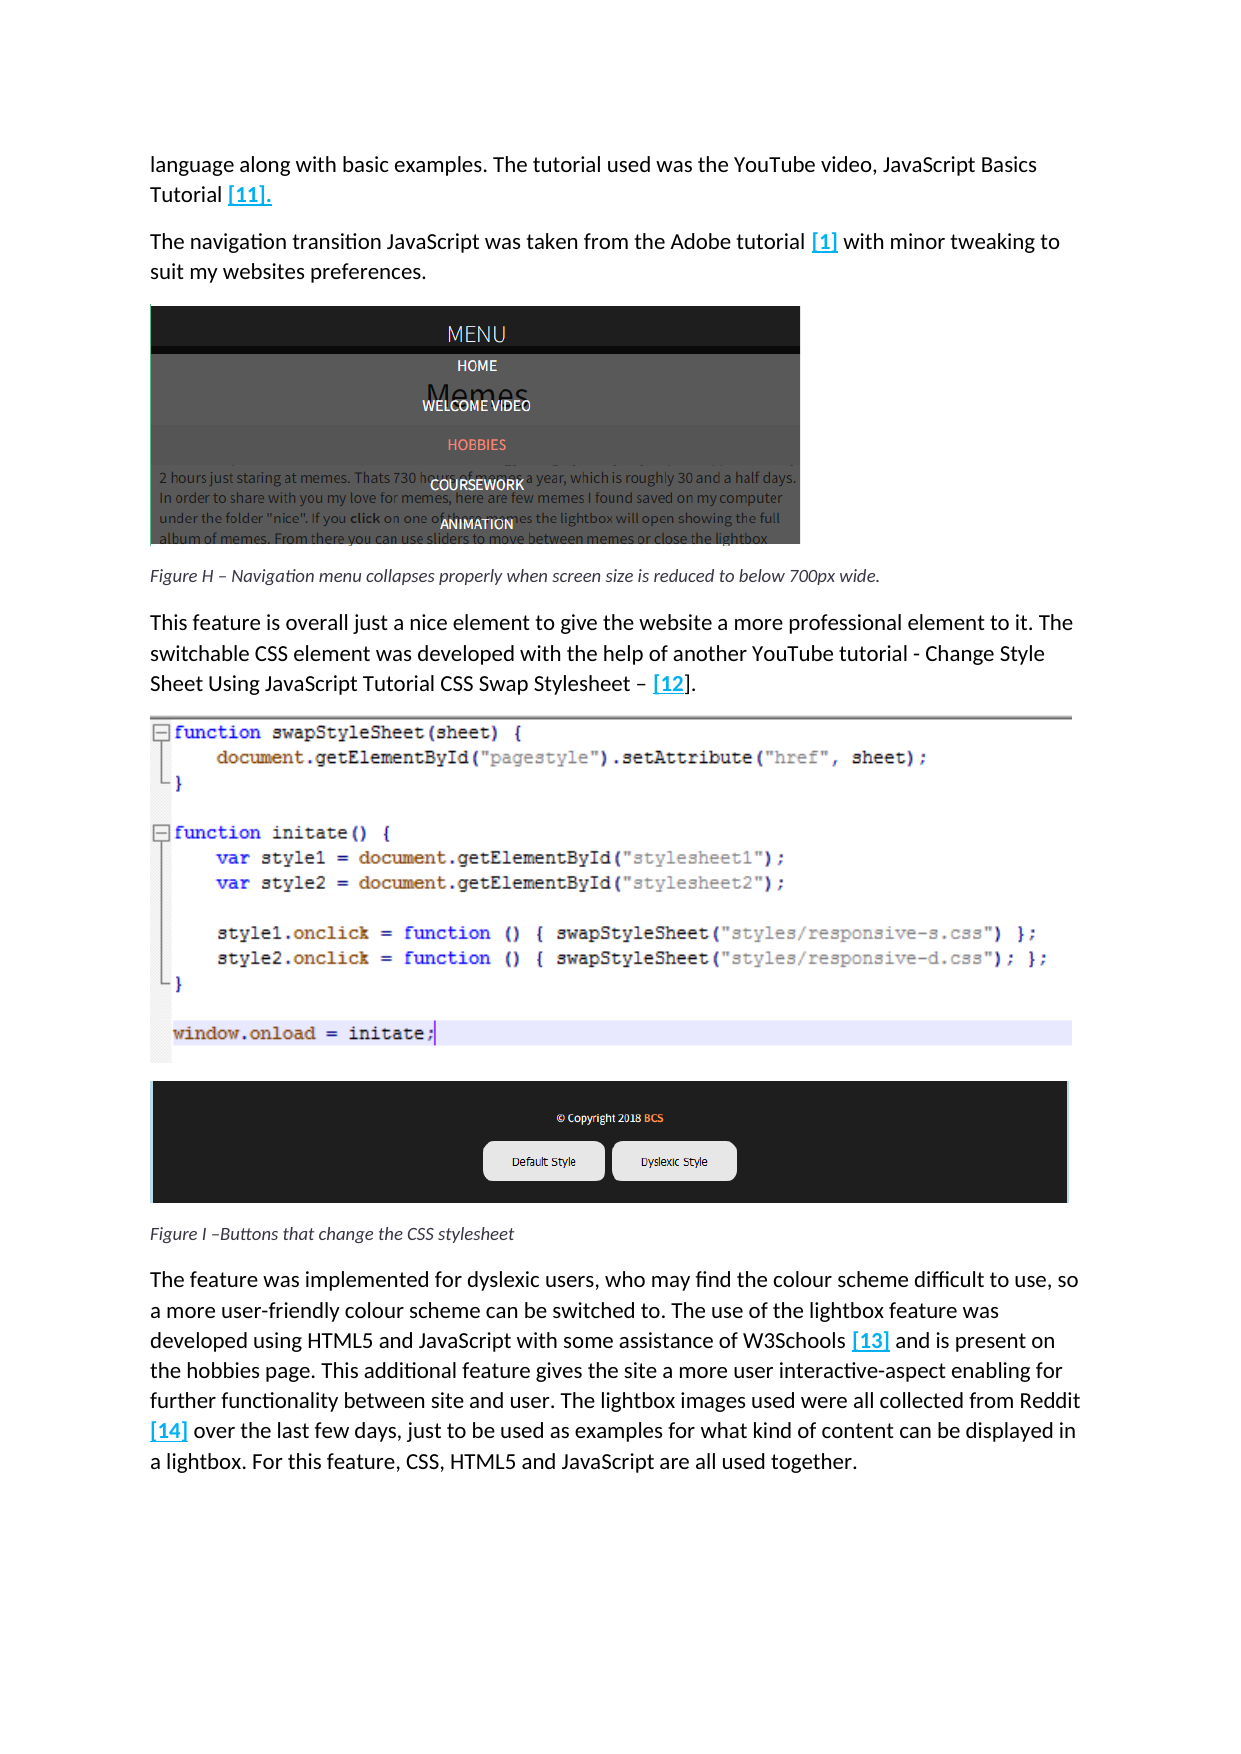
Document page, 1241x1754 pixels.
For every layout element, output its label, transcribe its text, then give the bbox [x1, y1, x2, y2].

text This feature is overall just a nice element to give the website a more professional element to it. The switchable CSS element was developed with the help of another YouTube tutorial - Change Style Sheet Using JavaScript Tutorial CSS Swap Stylesheet – [12]. [150, 608, 1090, 697]
picture [150, 1081, 1069, 1203]
picture [150, 304, 800, 546]
picture [150, 715, 1072, 1063]
text Figure I –Buttons that change the CSS stylesheet [150, 1222, 1090, 1245]
text The feature was implemented for dyslexic users, who may find the colour scheme difficult to use, so a more user-friendly colour scheme can be switched to. The use of the lightbox feature was developed using HTML5 and JavaScript with some assistance of W3Schools [13] and is present on the hobbies page. This additional feature gives the site a more user interactive-aspect enabling for further functionality between site and user. The lightbox images used were all collected from Reddit [14] over the last few days, just to be used as examples for what kind of content can be displayed in a lightbox. For this feature, CSS, HTML5 and JavaScript are all used together. [150, 1266, 1090, 1475]
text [150, 150, 1090, 208]
text The navigation transition JavaScript was taken from the Adobe tutorial [1] with minor tweaking to suit my websites preferences. [150, 227, 1090, 285]
text Figure H – Navigation menu collapses properly when screen size is reduced to below 700px wide. [150, 565, 1090, 588]
